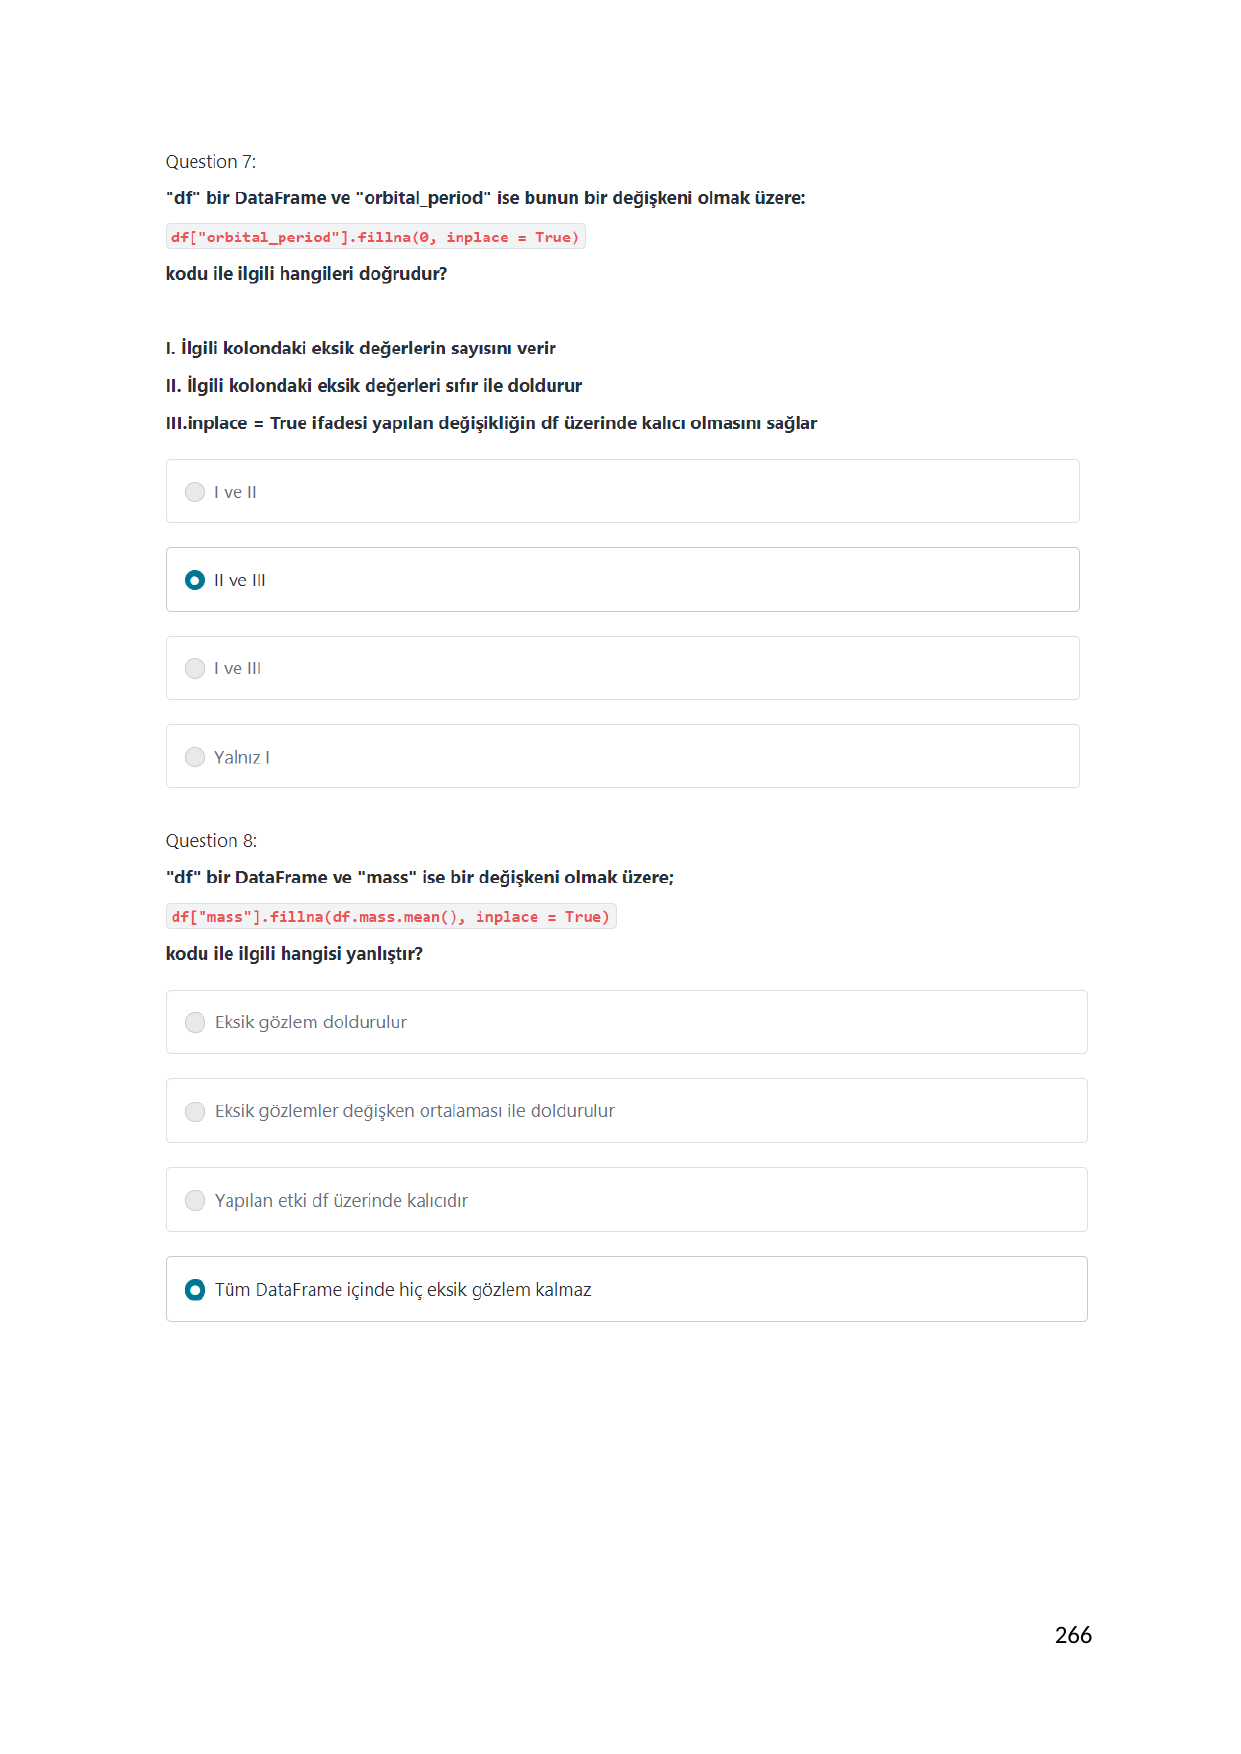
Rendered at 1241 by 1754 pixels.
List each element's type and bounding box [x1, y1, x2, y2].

picture [147, 827, 1093, 1328]
picture [147, 147, 1093, 809]
